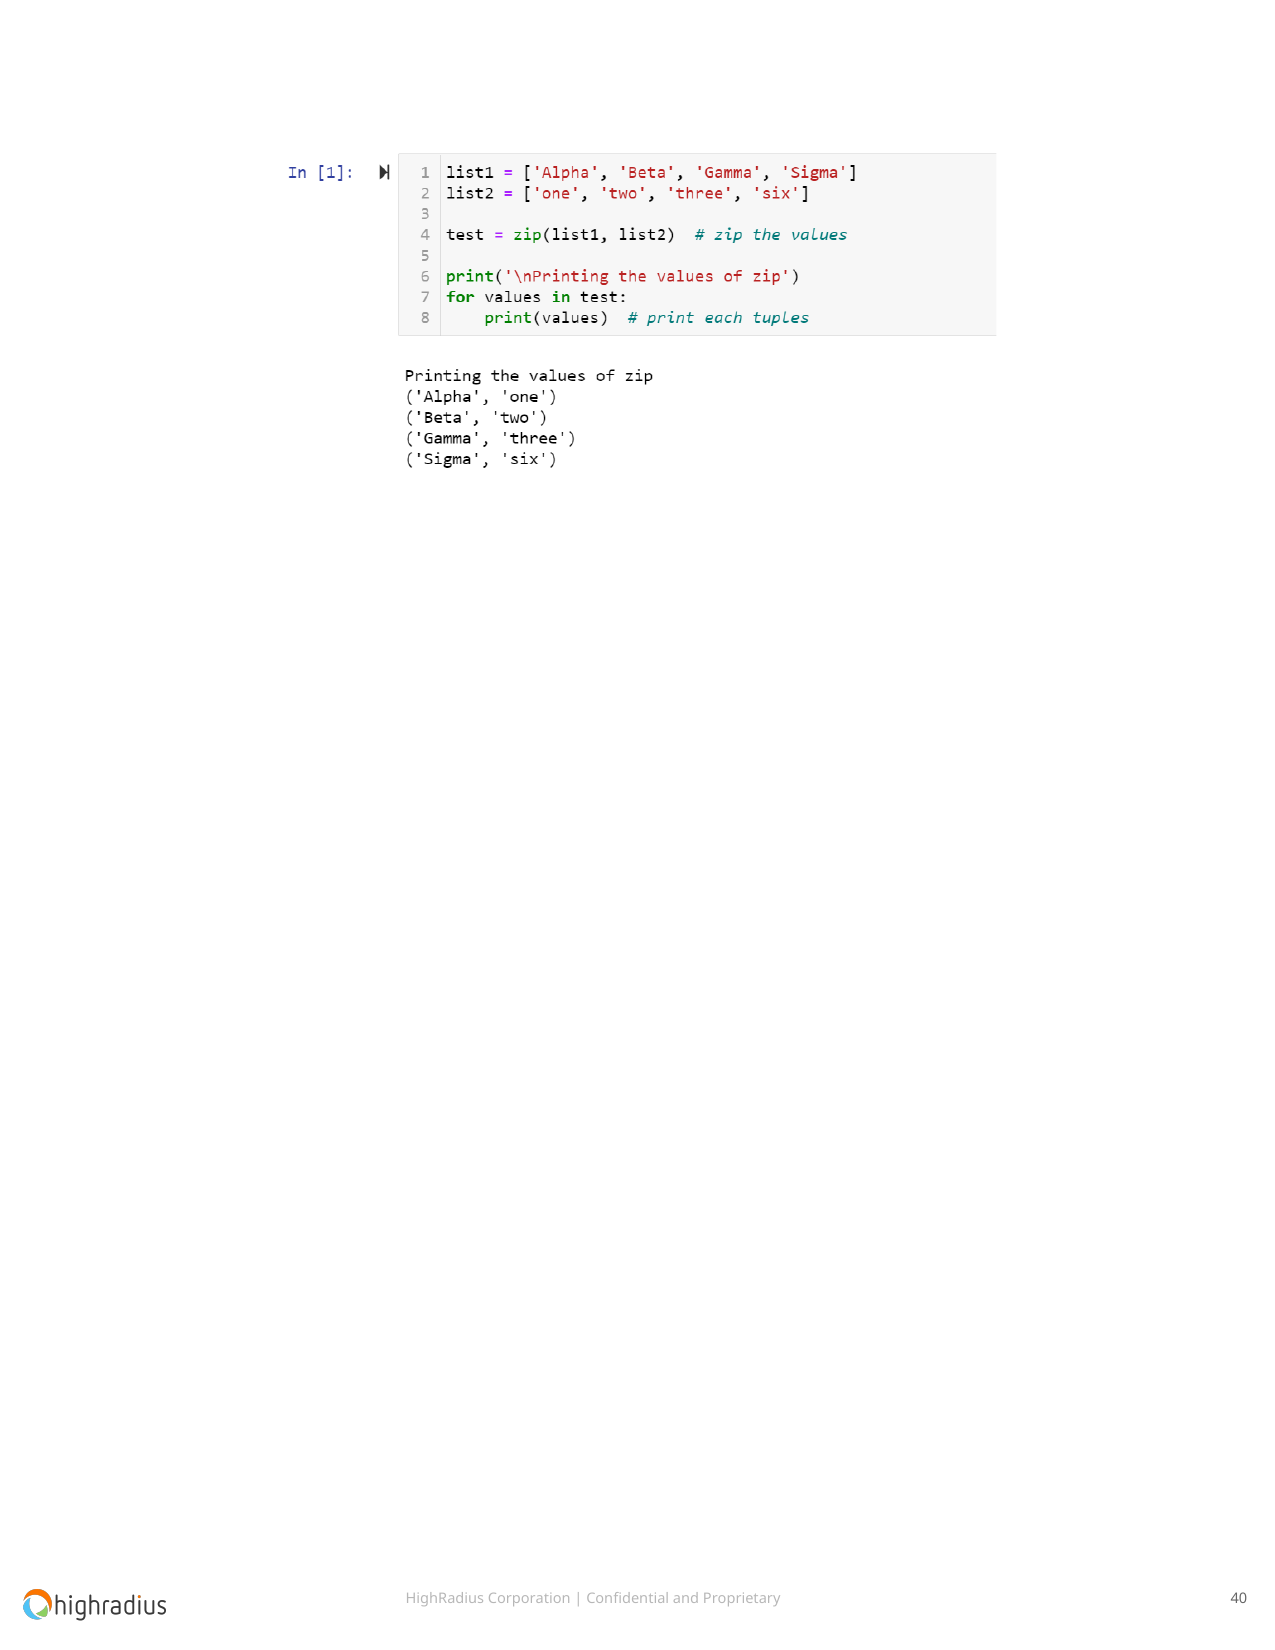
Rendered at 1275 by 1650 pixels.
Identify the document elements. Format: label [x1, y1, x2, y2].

picture [278, 150, 997, 478]
picture [22, 1589, 167, 1621]
